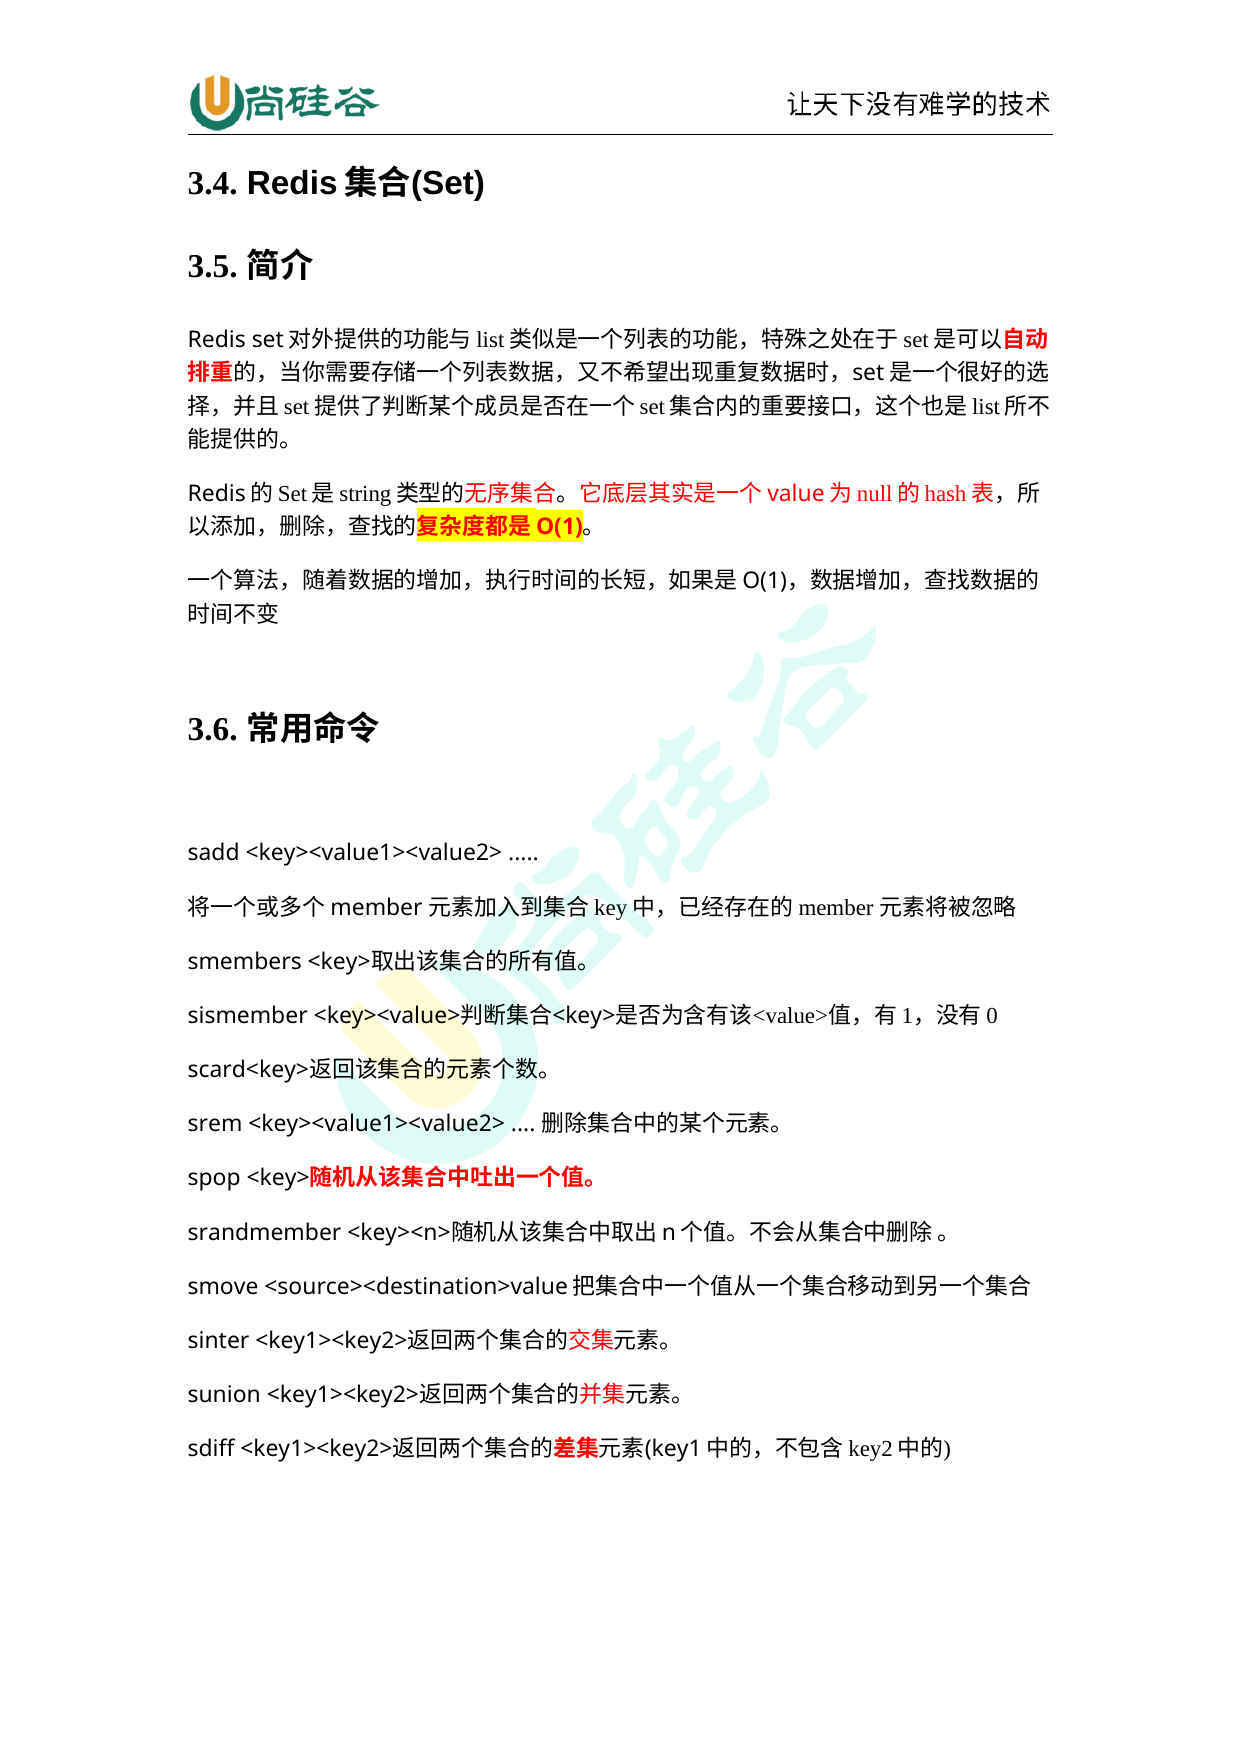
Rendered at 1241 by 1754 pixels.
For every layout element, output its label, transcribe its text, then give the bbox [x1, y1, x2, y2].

text srandmember <key><n>随机从该集合中取出n个值。不会从集合中删除 。 [187, 1213, 1053, 1247]
text sismember <key><value>判断集合<key>是否为含有该<value>值，有1，没有0 [187, 997, 1053, 1030]
picture [187, 73, 1053, 132]
text 一个算法，随着数据的增加，执行时间的长短，如果是O(1)，数据增加，查找数据的时间不变 [187, 562, 1053, 629]
text smove <source><destination>value把集合中一个值从一个集合移动到另一个集合 [187, 1268, 1053, 1301]
text Redis的Set是string类型的无序集合。它底层其实是一个value为null的hash表，所以添加，删除，查找的复杂度都是O(1)。 [187, 475, 1053, 542]
text smembers <key>取出该集合的所有值。 [187, 943, 1053, 976]
text spop <key>随机从该集合中吐出一个值。 [187, 1159, 1053, 1193]
text srem <key><value1><value2> .... 删除集合中的某个元素。 [187, 1105, 1053, 1138]
text sadd <key><value1><value2> ..... [187, 836, 1053, 868]
text sunion <key1><key2>返回两个集合的并集元素。 [187, 1376, 1053, 1409]
text sinter <key1><key2>返回两个集合的交集元素。 [187, 1322, 1053, 1355]
text scard<key>返回该集合的元素个数。 [187, 1051, 1053, 1084]
list 常用命令 [187, 702, 1053, 750]
text 将一个或多个 member 元素加入到集合 key 中，已经存在的 member 元素将被忽略 [187, 888, 1053, 922]
list Redis集合(Set) [187, 156, 1053, 204]
list 简介 [187, 238, 1053, 287]
text Redis set对外提供的功能与list类似是一个列表的功能，特殊之处在于set是可以自动排重的，当你需要存储一个列表数据，又不希望出现重复数据时，set是一个很好的选择，并且set提供了判断某个成员是否在一个set集合内的重要接口，这个也是list所不能提供的。 [187, 321, 1053, 454]
text sdiff <key1><key2>返回两个集合的差集元素(key1中的，不包含key2中的) [187, 1430, 1053, 1463]
